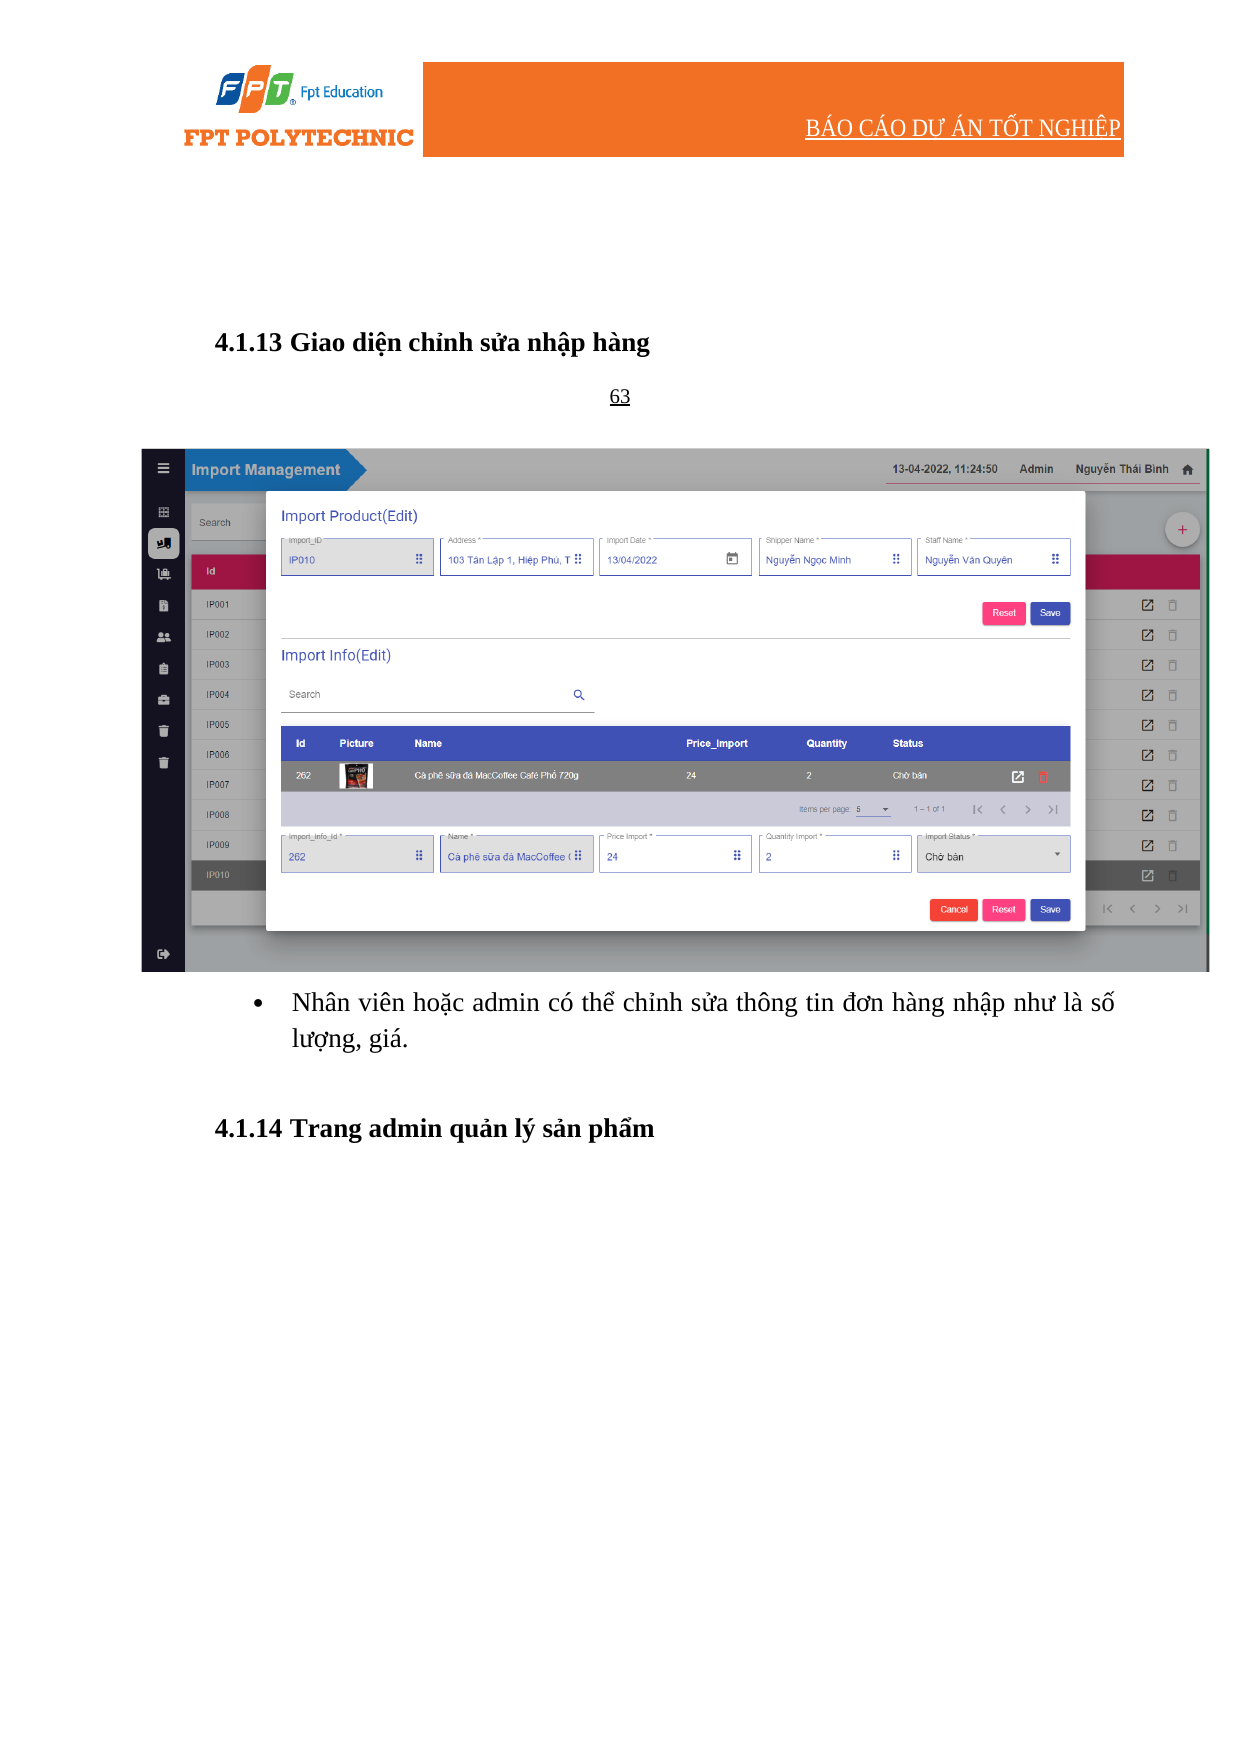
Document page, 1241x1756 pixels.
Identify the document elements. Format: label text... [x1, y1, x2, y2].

list Nhân viên hoặc admin có thể chỉnh sửa thông tin đơn hàng nhập như là số lượng, giá. [254, 986, 1116, 1053]
picture [184, 65, 414, 146]
subtitle Trang admin quản lý sản phẩm [214, 1112, 1209, 1143]
picture [141, 448, 1210, 972]
subtitle Giao diện chỉnh sửa nhập hàng [214, 326, 1209, 357]
